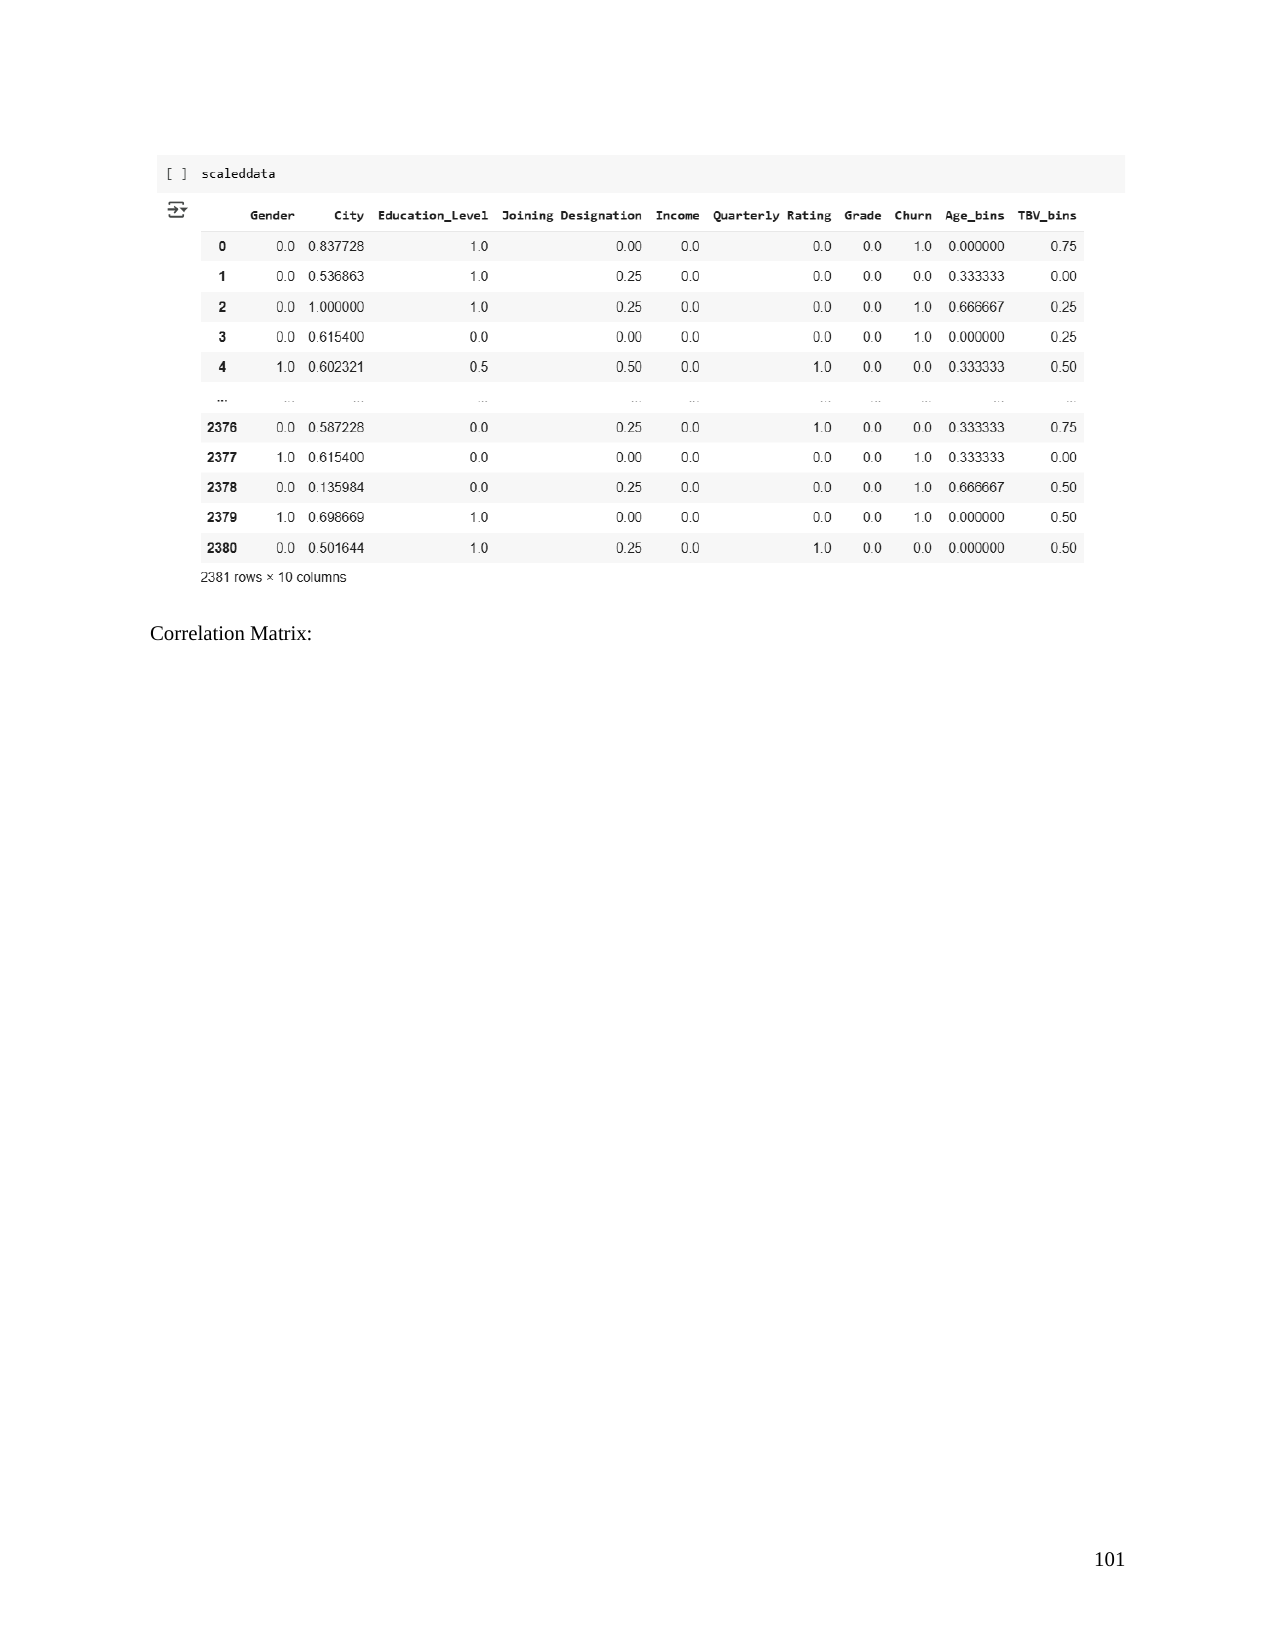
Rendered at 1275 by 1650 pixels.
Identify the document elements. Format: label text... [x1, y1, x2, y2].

text Correlation Matrix: [150, 621, 1125, 644]
picture [150, 150, 1125, 590]
